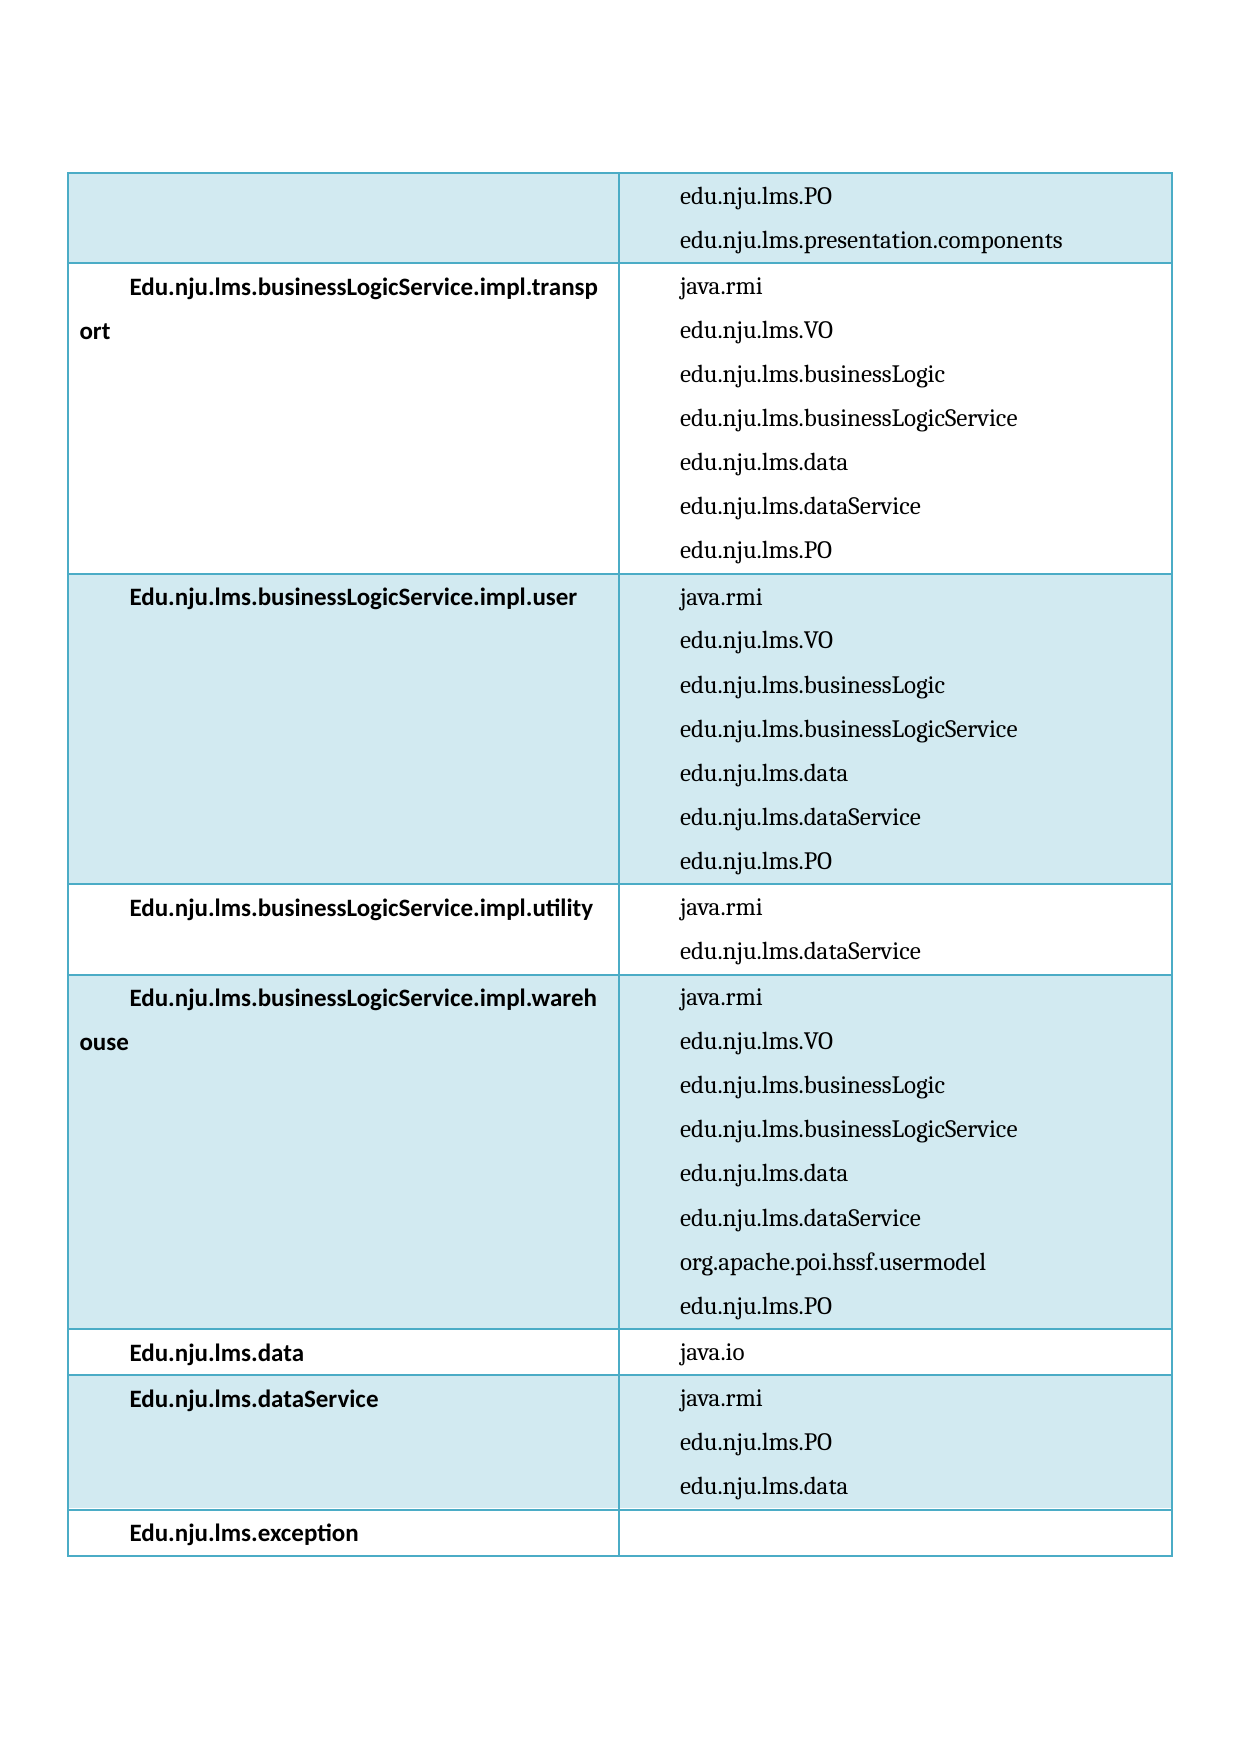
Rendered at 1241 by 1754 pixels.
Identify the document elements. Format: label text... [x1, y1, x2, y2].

table_cell Edu.nju.lms.dataService [69, 1376, 618, 1508]
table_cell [620, 174, 1171, 262]
table_cell java.rmi edu.nju.lms.VO edu.nju.lms.businessLogic edu.nju.lms.businessLogicService edu.nju.lms.data edu.nju.lms.dataService edu.nju.lms.PO [620, 264, 1171, 573]
table_cell Edu.nju.lms.businessLogicService.impl.utility [69, 885, 618, 973]
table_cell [69, 174, 618, 262]
table_cell Edu.nju.lms.businessLogicService.impl.user [69, 575, 618, 883]
table_cell Edu.nju.lms.data [69, 1330, 618, 1374]
table_cell java.rmi edu.nju.lms.dataService [620, 885, 1171, 973]
table_cell java.io [620, 1330, 1171, 1374]
table_cell java.rmi edu.nju.lms.PO edu.nju.lms.data [620, 1376, 1171, 1508]
table_cell Edu.nju.lms.businessLogicService.impl.transport [69, 264, 618, 573]
table_cell [620, 1511, 1171, 1554]
table_cell Edu.nju.lms.businessLogicService.impl.warehouse [69, 976, 618, 1328]
table_cell Edu.nju.lms.exception [69, 1511, 618, 1554]
table_cell java.rmi edu.nju.lms.VO edu.nju.lms.businessLogic edu.nju.lms.businessLogicService edu.nju.lms.data edu.nju.lms.dataService org.apache.poi.hssf.usermodel edu.nju.lms.PO [620, 976, 1171, 1328]
table_cell java.rmi edu.nju.lms.VO edu.nju.lms.businessLogic edu.nju.lms.businessLogicService edu.nju.lms.data edu.nju.lms.dataService edu.nju.lms.PO [620, 575, 1171, 883]
